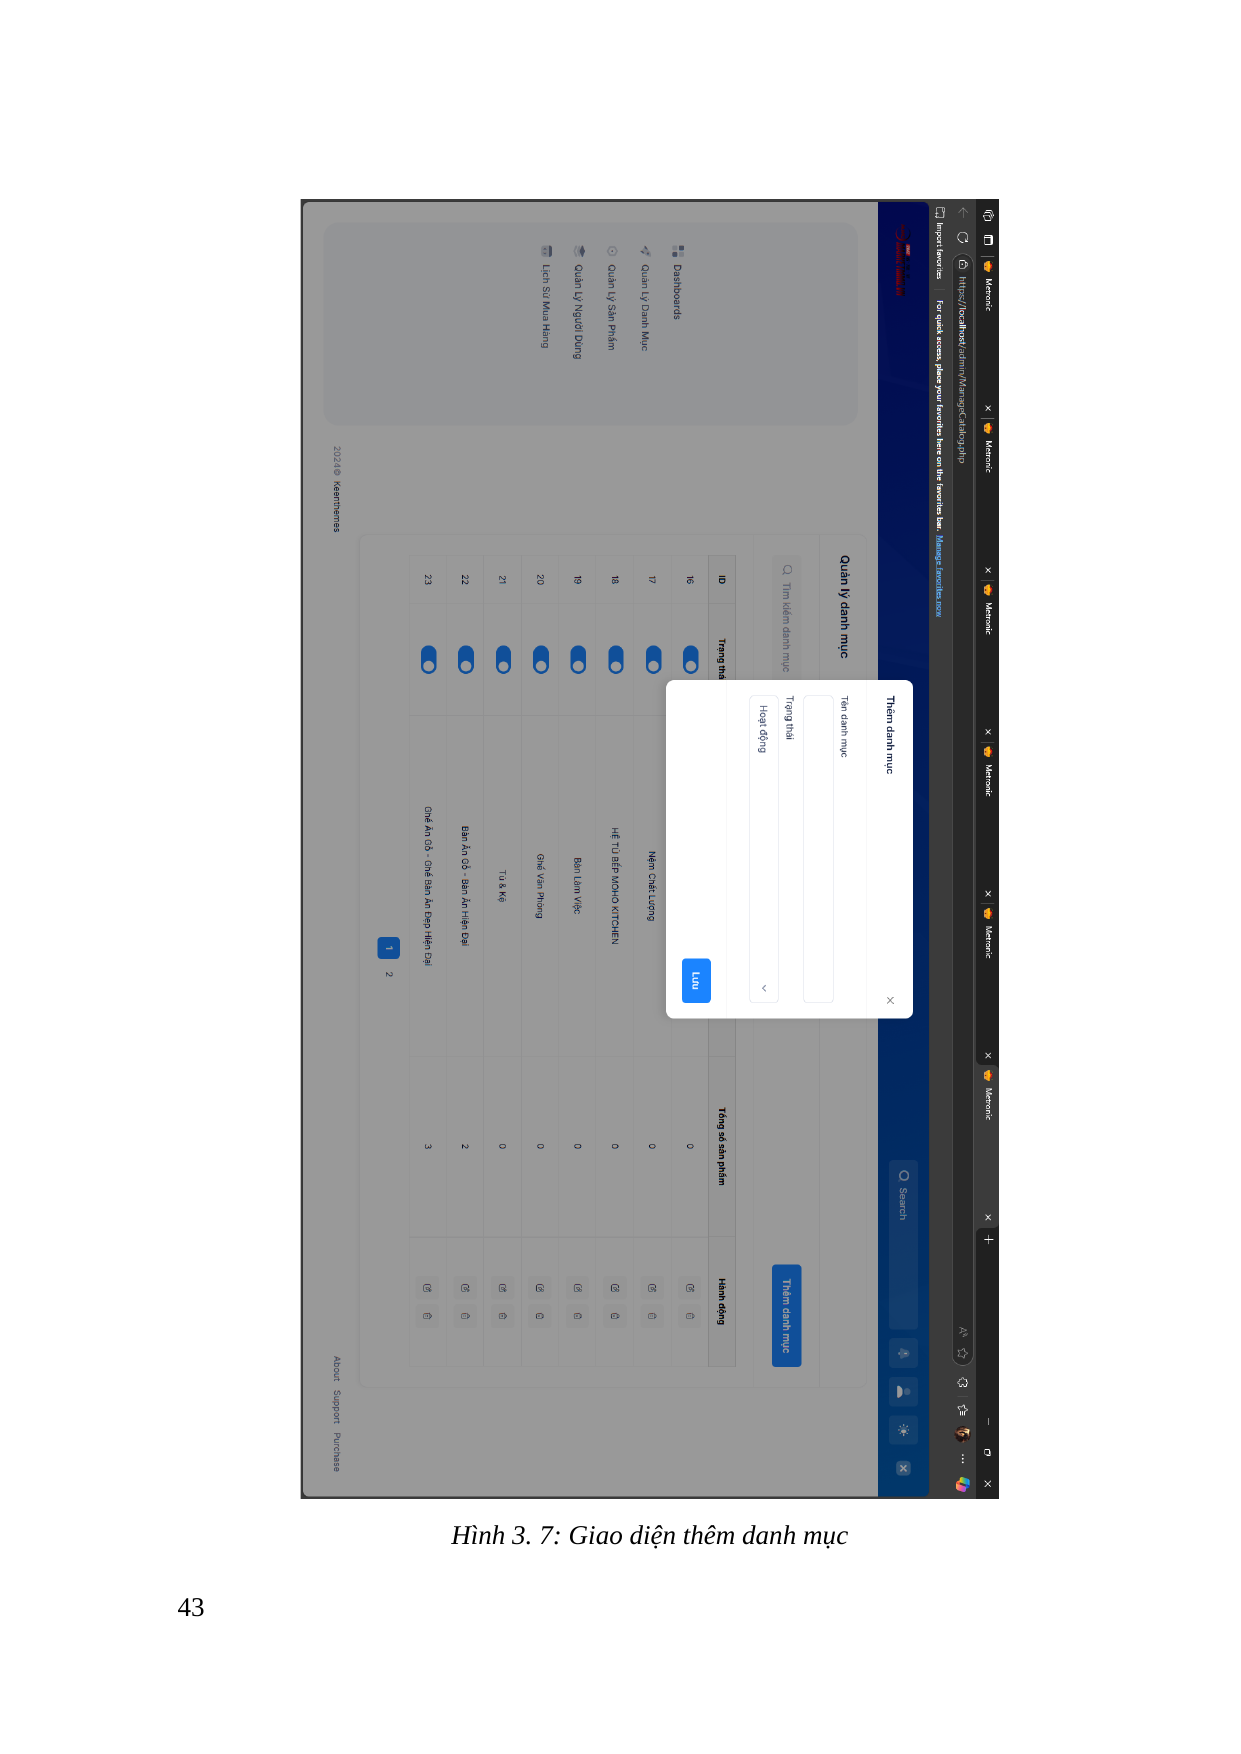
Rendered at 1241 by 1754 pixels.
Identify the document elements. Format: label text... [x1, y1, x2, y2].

text Hình 3. 7: Giao diện thêm danh mục [177, 1519, 1122, 1551]
picture [300, 199, 999, 1499]
